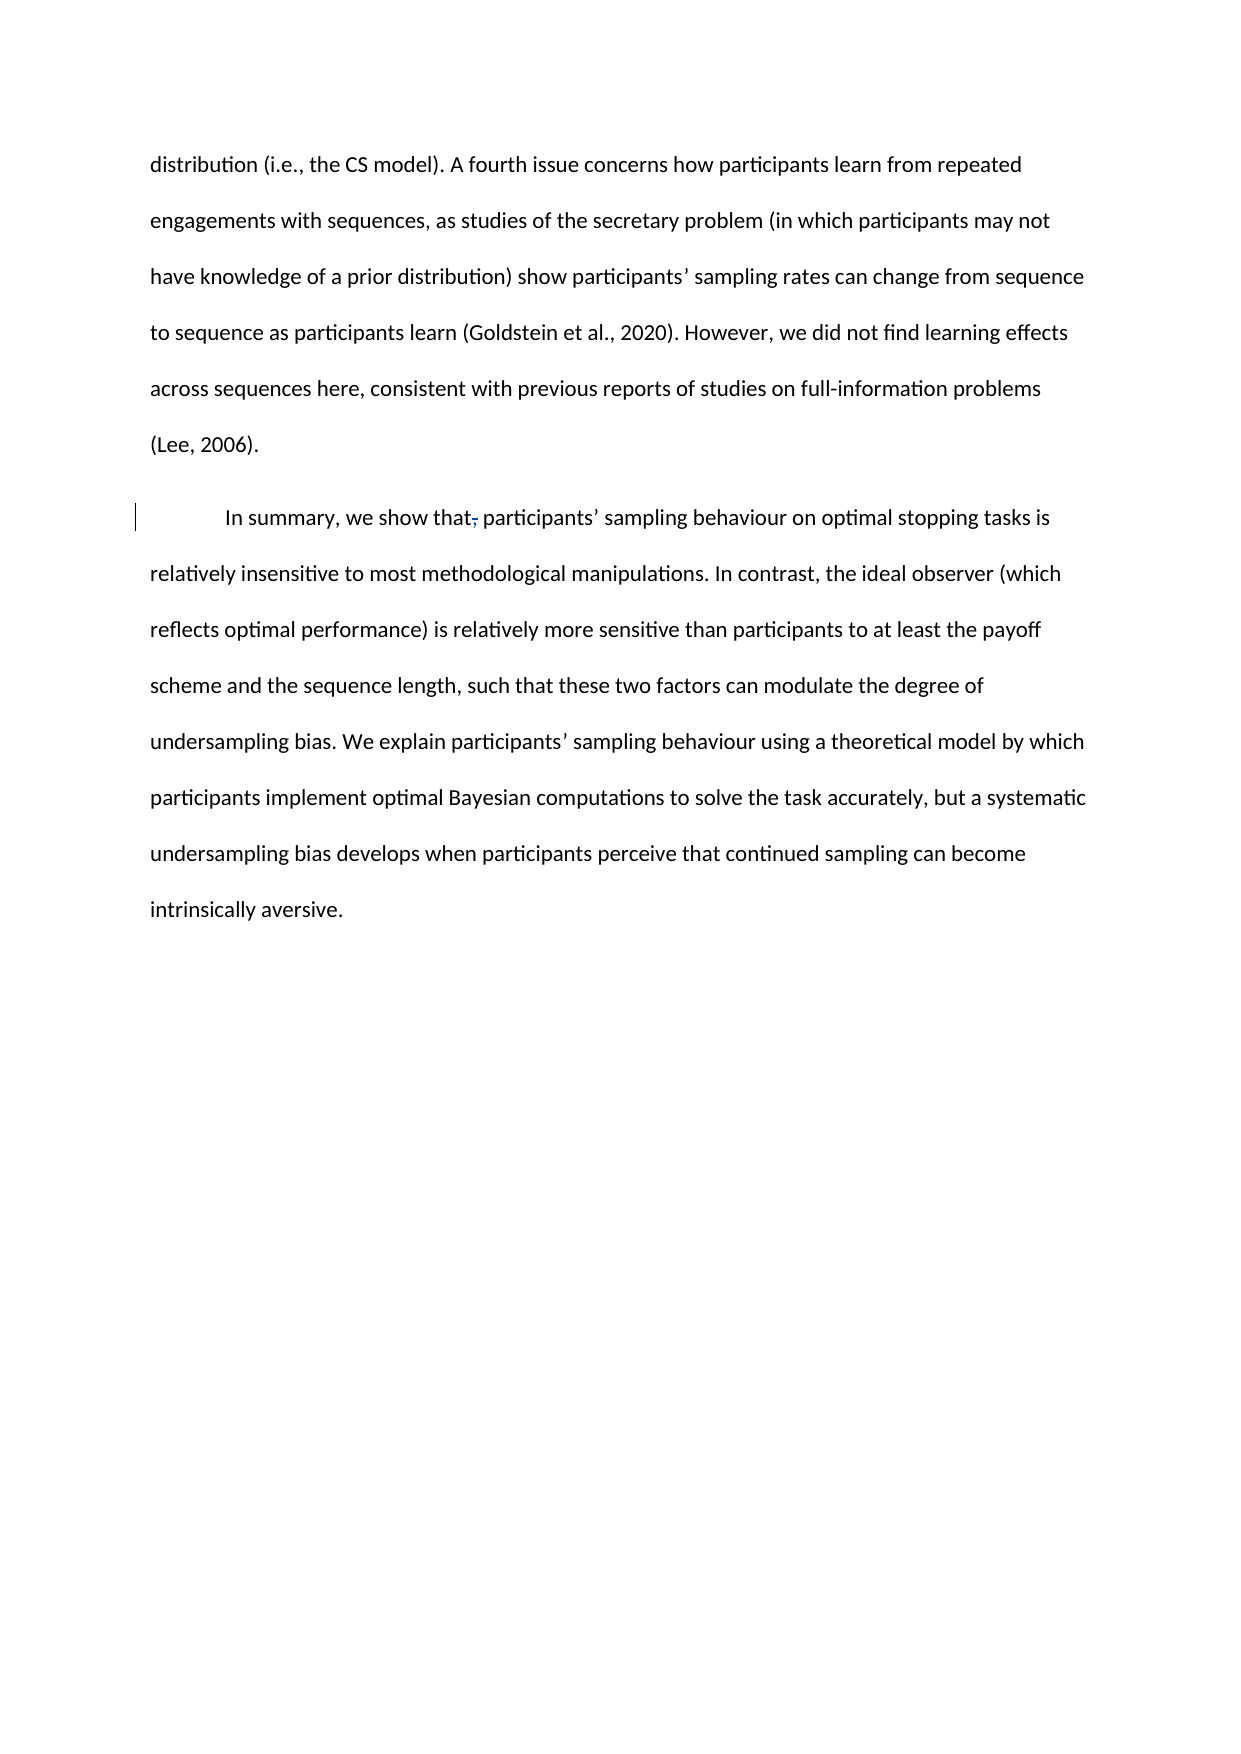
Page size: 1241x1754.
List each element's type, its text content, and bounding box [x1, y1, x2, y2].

text In summary, we show that participants’ sampling behaviour on optimal stopping tasks is relatively insensitive to most methodological manipulations. In contrast, the ideal observer (which reflects optimal performance) is relatively more sensitive than participants to at least the payoff scheme and the sequence length, such that these two factors can modulate the degree of undersampling bias. We explain participants’ sampling behaviour using a theoretical model by which participants implement optimal Bayesian computations to solve the task accurately, but a systematic undersampling bias develops when participants perceive that continued sampling can become intrinsically aversive. [150, 503, 1090, 923]
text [150, 150, 1090, 458]
